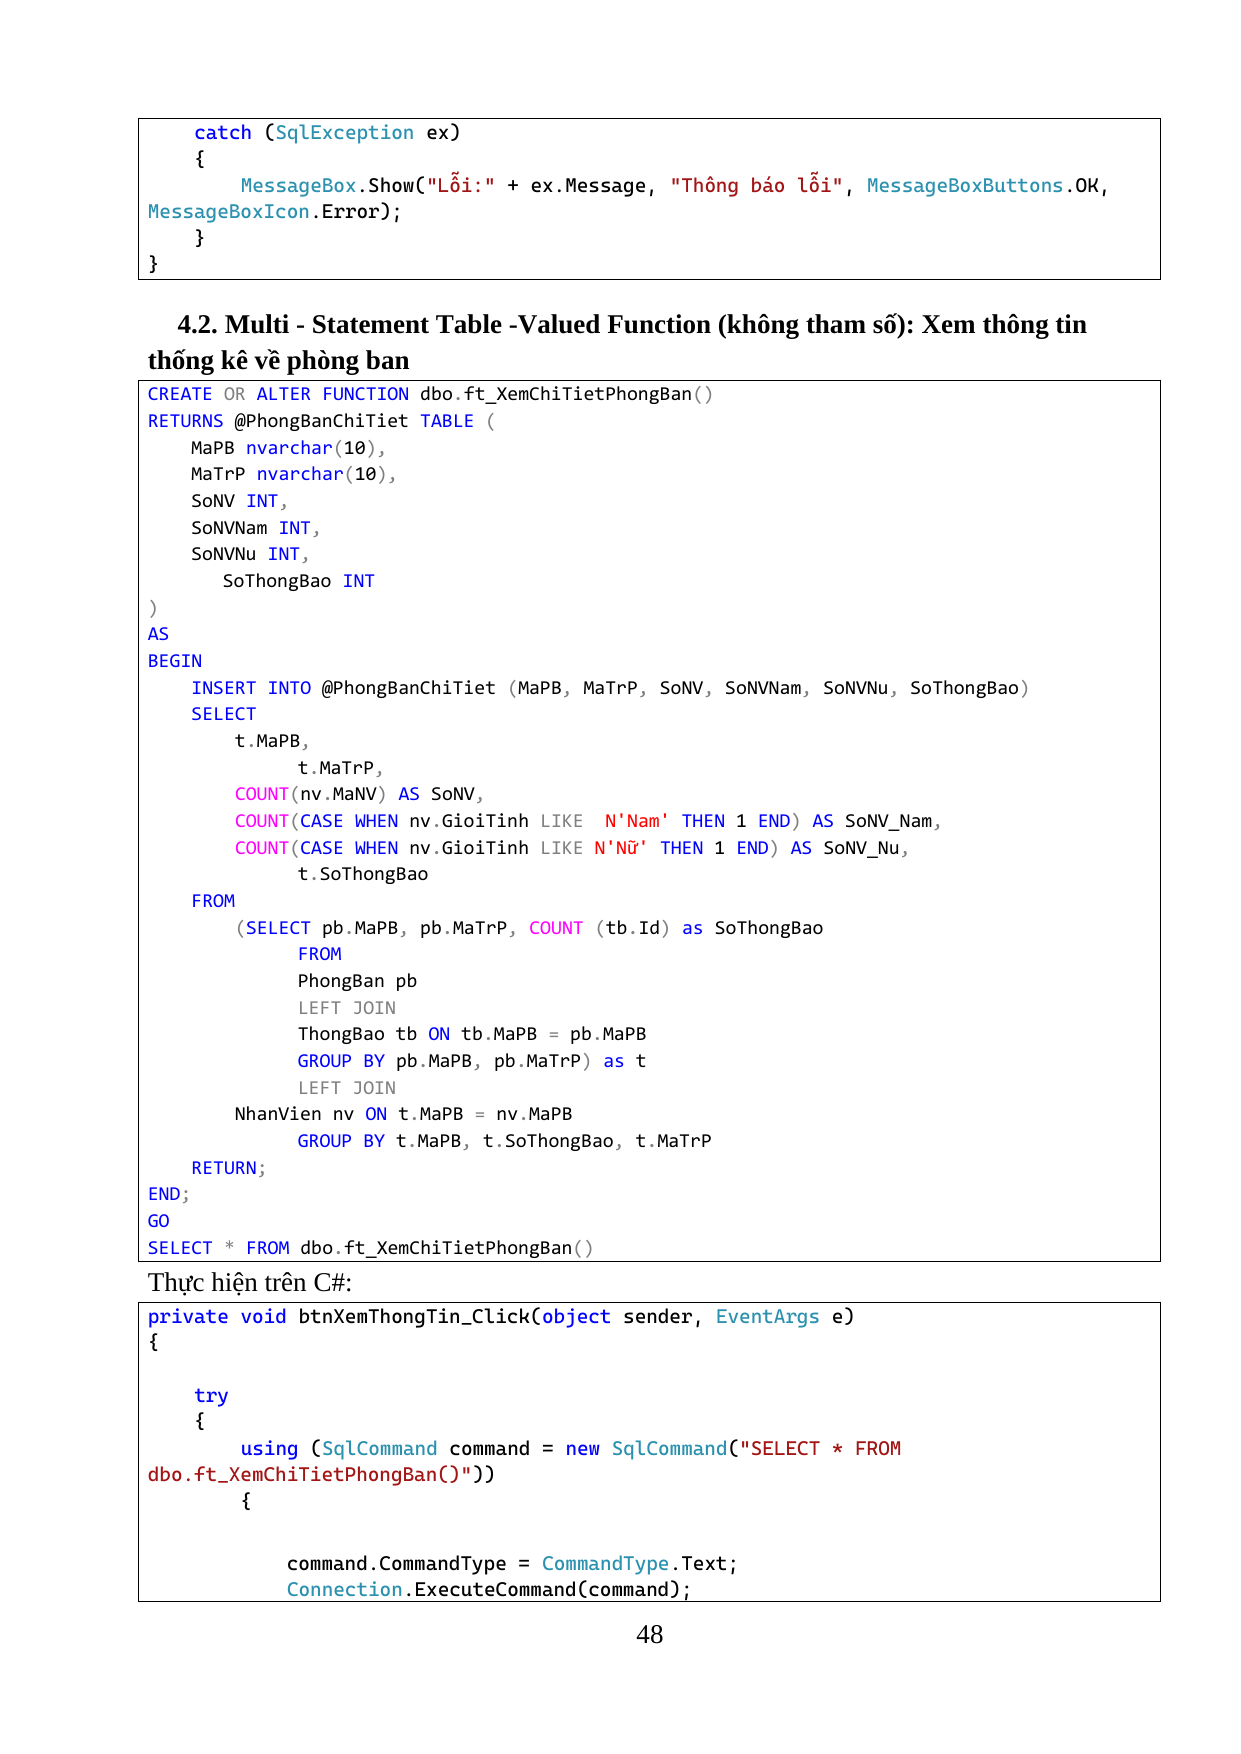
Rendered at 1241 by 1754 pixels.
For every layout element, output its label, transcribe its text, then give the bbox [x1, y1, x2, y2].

text GO [139, 1206, 1160, 1233]
text COUNT(CASE WHEN nv.GioiTinh LIKE N'Nữ' THEN 1 END) AS SoNV_Nu, [139, 833, 1160, 859]
text MaTrP nvarchar(10), [139, 459, 1160, 486]
text Thực hiện trên C#: [148, 1266, 1152, 1297]
text ThongBao tb ON tb.MaPB = pb.MaPB [139, 1019, 1160, 1046]
text INSERT INTO @PhongBanChiTiet (MaPB, MaTrP, SoNV, SoNVNam, SoNVNu, SoThongBao) [139, 673, 1160, 699]
text { [139, 144, 1160, 171]
text catch (SqlException ex) [139, 119, 1160, 144]
text SELECT * FROM dbo.ft_XemChiTietPhongBan() [139, 1233, 1160, 1261]
text command.CommandType = CommandType.Text; [139, 1549, 1160, 1575]
text try [139, 1381, 1160, 1407]
text RETURNS @PhongBanChiTiet TABLE ( [139, 406, 1160, 433]
text SoNV INT, [139, 486, 1160, 513]
text AS [139, 619, 1160, 646]
text Connection.ExecuteCommand(command); [139, 1575, 1160, 1601]
text COUNT(CASE WHEN nv.GioiTinh LIKE N'Nam' THEN 1 END) AS SoNV_Nam, [139, 806, 1160, 833]
text { [139, 1328, 1160, 1354]
text END; [139, 1179, 1160, 1206]
text COUNT(nv.MaNV) AS SoNV, [139, 779, 1160, 806]
text SoNVNu INT, [139, 539, 1160, 566]
text MessageBox.Show("Lỗi:" + ex.Message, "Thông báo lỗi", MessageBoxButtons.OK, MessageBoxIcon.Error); [139, 171, 1160, 224]
text SoThongBao INT [139, 566, 1160, 593]
text ) [139, 593, 1160, 619]
text (SELECT pb.MaPB, pb.MaTrP, COUNT (tb.Id) as SoThongBao [139, 913, 1160, 939]
text FROM [139, 939, 1160, 966]
text GROUP BY t.MaPB, t.SoThongBao, t.MaTrP [139, 1126, 1160, 1153]
text BEGIN [139, 646, 1160, 673]
text CREATE OR ALTER FUNCTION dbo.ft_XemChiTietPhongBan() [139, 381, 1160, 406]
text using (SqlCommand command = new SqlCommand("SELECT * FROM dbo.ft_XemChiTietPhongBan()")) [139, 1434, 1160, 1486]
text } [139, 250, 1160, 279]
text private void btnXemThongTin_Click(object sender, EventArgs e) [139, 1303, 1160, 1328]
text MaPB nvarchar(10), [139, 433, 1160, 459]
text LEFT JOIN [139, 993, 1160, 1019]
subtitle 4.2. Multi - Statement Table -Valued Function (không tham số): Xem thông tin thống kê về phòng ban [148, 308, 1152, 375]
text } [139, 224, 1160, 250]
text LEFT JOIN [139, 1073, 1160, 1099]
text t.MaPB, [139, 726, 1160, 753]
text { [139, 1487, 1160, 1513]
text NhanVien nv ON t.MaPB = nv.MaPB [139, 1099, 1160, 1126]
text { [139, 1407, 1160, 1433]
text t.SoThongBao [139, 859, 1160, 886]
text PhongBan pb [139, 966, 1160, 993]
text t.MaTrP, [139, 753, 1160, 779]
text SoNVNam INT, [139, 513, 1160, 539]
text GROUP BY pb.MaPB, pb.MaTrP) as t [139, 1046, 1160, 1073]
text FROM [139, 886, 1160, 913]
text RETURN; [139, 1153, 1160, 1179]
text SELECT [139, 699, 1160, 726]
